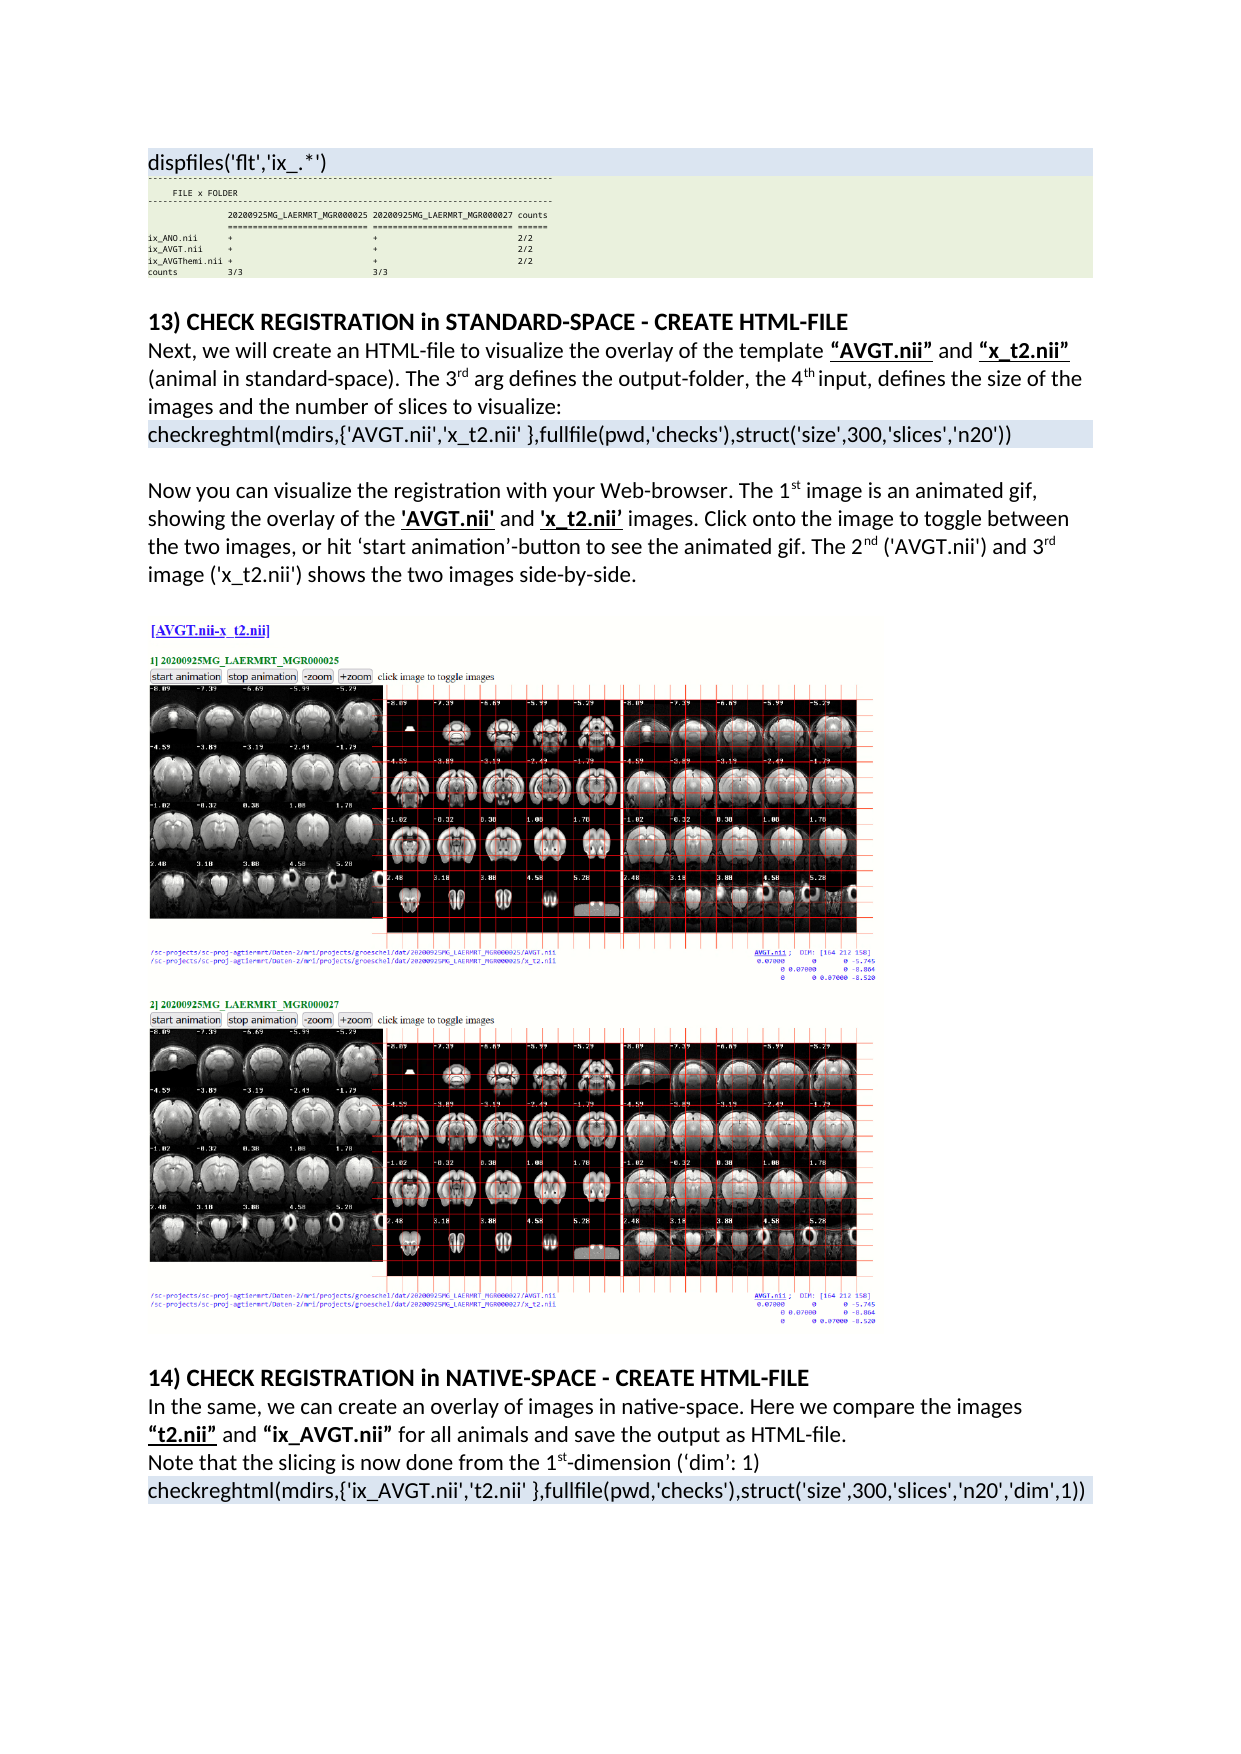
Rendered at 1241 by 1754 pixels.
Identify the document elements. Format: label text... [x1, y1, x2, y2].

text checkreghtml(mdirs,{'ix_AVGT.nii','t2.nii' },fullfile(pwd,'checks'),struct('size',300,'slices','n20','dim',1)) [148, 1476, 1093, 1504]
text Next, we will create an HTML-file to visualize the overlay of the template “AVGT.nii” and “x_t2.nii” (animal in standard-space). The 3rd arg defines the output-folder, the 4th input, defines the size of the images and the number of slices to visualize: [148, 336, 1093, 420]
text In the same, we can create an overlay of images in native-space. Here we compare the images “t2.nii” and “ix_AVGT.nii” for all animals and save the output as HTML-file. [148, 1392, 1093, 1448]
text checkreghtml(mdirs,{'AVGT.nii','x_t2.nii' },fullfile(pwd,'checks'),struct('size',300,'slices','n20')) [148, 420, 1093, 448]
text 14) CHECK REGISTRATION in NATIVE-SPACE - CREATE HTML-FILE [148, 1362, 1093, 1392]
picture [147, 616, 884, 1334]
text Now you can visualize the registration with your Web-browser. The 1st image is an animated gif, showing the overlay of the 'AVGT.nii' and 'x_t2.nii’ images. Click onto the image to toggle between the two images, or hit ‘start animation’-button to see the animated gif. The 2nd ('AVGT.nii') and 3rd image ('x_t2.nii') shows the two images side-by-side. [148, 476, 1093, 588]
text 13) CHECK REGISTRATION in STANDARD-SPACE - CREATE HTML-FILE [148, 306, 1093, 336]
text Note that the slicing is now done from the 1st-dimension (‘dim’: 1) [148, 1448, 1093, 1476]
text dispfiles('flt','ix_.*') [148, 148, 1093, 176]
